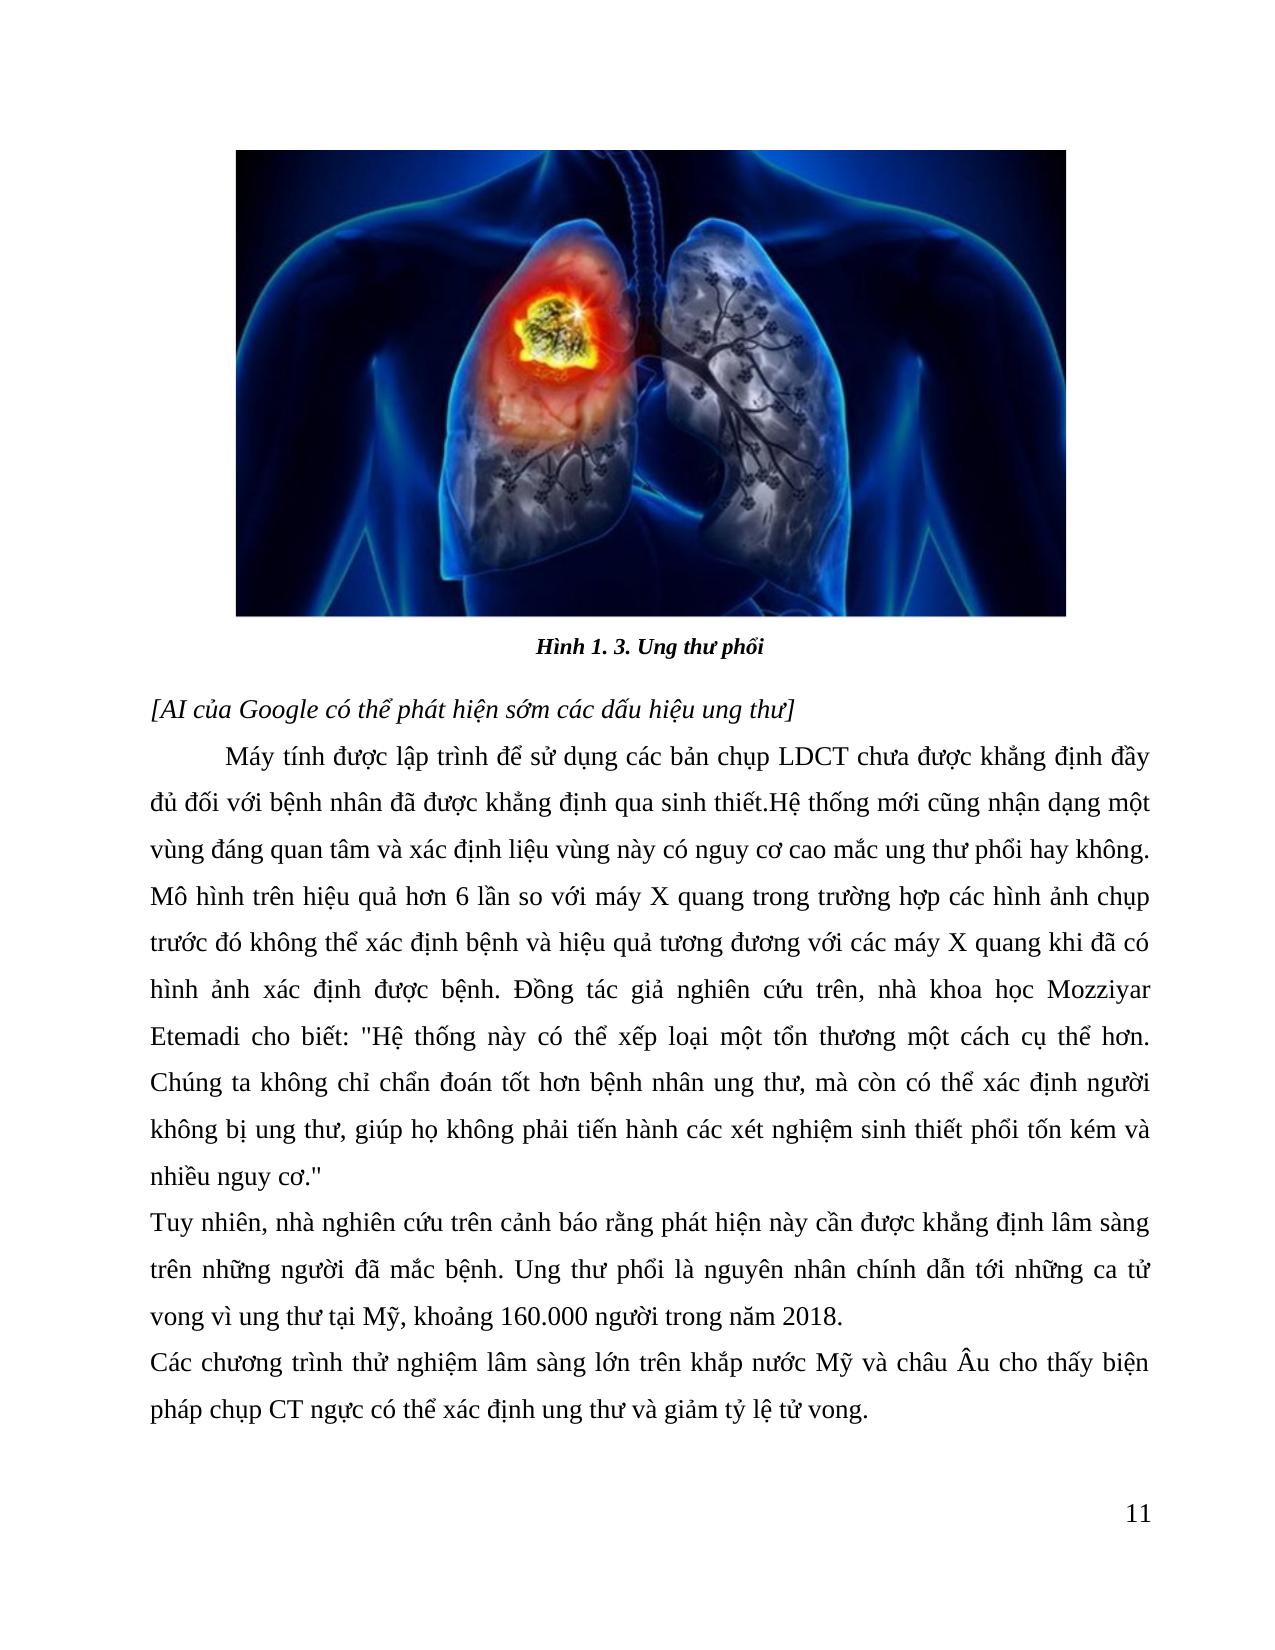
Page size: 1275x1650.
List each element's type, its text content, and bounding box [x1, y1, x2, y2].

text Mô hình trên hiệu quả hơn 6 lần so với máy X quang trong trường hợp các hình ảnh chụp trước đó không thể xác định bệnh và hiệu quả tương đương với các máy X quang khi đã có hình ảnh xác định được bệnh. Đồng tác giả nghiên cứu trên, nhà khoa học Mozziyar Etemadi cho biết: "Hệ thống này có thể xếp loại một tổn thương một cách cụ thể hơn. Chúng ta không chỉ chẩn đoán tốt hơn bệnh nhân ung thư, mà còn có thể xác định người không bị ung thư, giúp họ không phải tiến hành các xét nghiệm sinh thiết phổi tốn kém và nhiều nguy cơ." [150, 880, 1152, 1191]
text [AI của Google có thể phát hiện sớm các dấu hiệu ung thư] [150, 693, 1152, 724]
text Tuy nhiên, nhà nghiên cứu trên cảnh báo rằng phát hiện này cần được khẳng định lâm sàng trên những người đã mắc bệnh. Ung thư phổi là nguyên nhân chính dẫn tới những ca tử vong vì ung thư tại Mỹ, khoảng 160.000 người trong năm 2018. [150, 1207, 1152, 1331]
text Các chương trình thử nghiệm lâm sàng lớn trên khắp nước Mỹ và châu Âu cho thấy biện pháp chụp CT ngực có thể xác định ung thư và giảm tỷ lệ tử vong. [150, 1347, 1152, 1424]
text Máy tính được lập trình để sử dụng các bản chụp LDCT chưa được khẳng định đầy đủ đối với bệnh nhân đã được khẳng định qua sinh thiết.Hệ thống mới cũng nhận dạng một vùng đáng quan tâm và xác định liệu vùng này có nguy cơ cao mắc ung thư phổi hay không. [150, 740, 1152, 864]
picture [235, 150, 1067, 618]
